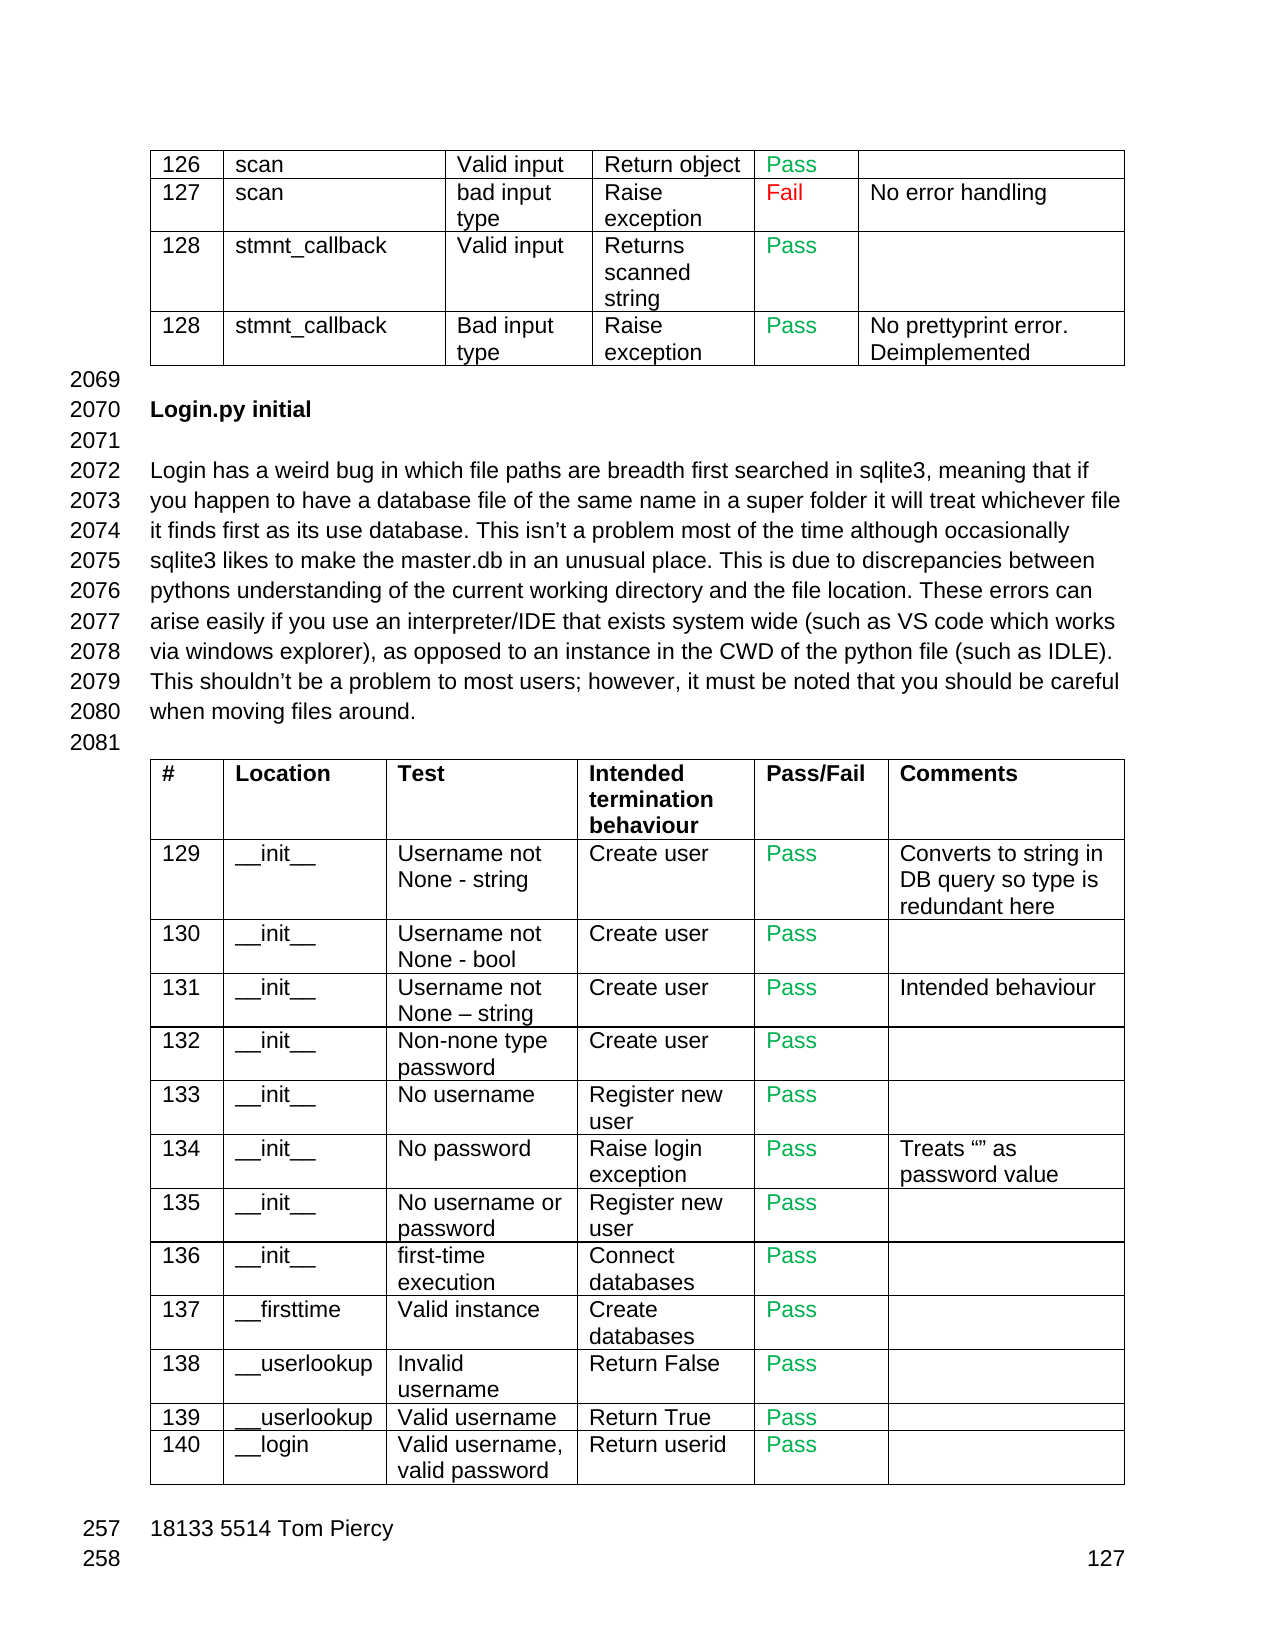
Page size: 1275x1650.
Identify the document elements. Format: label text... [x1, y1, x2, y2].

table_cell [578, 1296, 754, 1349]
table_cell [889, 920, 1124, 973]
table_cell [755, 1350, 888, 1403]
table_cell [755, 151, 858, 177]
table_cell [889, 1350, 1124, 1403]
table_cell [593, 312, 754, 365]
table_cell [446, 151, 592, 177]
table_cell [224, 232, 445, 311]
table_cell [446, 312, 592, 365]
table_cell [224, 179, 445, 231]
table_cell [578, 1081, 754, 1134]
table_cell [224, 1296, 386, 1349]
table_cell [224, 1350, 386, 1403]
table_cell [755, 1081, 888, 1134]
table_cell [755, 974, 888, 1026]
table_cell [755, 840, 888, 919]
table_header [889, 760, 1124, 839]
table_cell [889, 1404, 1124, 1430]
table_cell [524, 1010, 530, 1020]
text Login.py initial [150, 396, 1125, 423]
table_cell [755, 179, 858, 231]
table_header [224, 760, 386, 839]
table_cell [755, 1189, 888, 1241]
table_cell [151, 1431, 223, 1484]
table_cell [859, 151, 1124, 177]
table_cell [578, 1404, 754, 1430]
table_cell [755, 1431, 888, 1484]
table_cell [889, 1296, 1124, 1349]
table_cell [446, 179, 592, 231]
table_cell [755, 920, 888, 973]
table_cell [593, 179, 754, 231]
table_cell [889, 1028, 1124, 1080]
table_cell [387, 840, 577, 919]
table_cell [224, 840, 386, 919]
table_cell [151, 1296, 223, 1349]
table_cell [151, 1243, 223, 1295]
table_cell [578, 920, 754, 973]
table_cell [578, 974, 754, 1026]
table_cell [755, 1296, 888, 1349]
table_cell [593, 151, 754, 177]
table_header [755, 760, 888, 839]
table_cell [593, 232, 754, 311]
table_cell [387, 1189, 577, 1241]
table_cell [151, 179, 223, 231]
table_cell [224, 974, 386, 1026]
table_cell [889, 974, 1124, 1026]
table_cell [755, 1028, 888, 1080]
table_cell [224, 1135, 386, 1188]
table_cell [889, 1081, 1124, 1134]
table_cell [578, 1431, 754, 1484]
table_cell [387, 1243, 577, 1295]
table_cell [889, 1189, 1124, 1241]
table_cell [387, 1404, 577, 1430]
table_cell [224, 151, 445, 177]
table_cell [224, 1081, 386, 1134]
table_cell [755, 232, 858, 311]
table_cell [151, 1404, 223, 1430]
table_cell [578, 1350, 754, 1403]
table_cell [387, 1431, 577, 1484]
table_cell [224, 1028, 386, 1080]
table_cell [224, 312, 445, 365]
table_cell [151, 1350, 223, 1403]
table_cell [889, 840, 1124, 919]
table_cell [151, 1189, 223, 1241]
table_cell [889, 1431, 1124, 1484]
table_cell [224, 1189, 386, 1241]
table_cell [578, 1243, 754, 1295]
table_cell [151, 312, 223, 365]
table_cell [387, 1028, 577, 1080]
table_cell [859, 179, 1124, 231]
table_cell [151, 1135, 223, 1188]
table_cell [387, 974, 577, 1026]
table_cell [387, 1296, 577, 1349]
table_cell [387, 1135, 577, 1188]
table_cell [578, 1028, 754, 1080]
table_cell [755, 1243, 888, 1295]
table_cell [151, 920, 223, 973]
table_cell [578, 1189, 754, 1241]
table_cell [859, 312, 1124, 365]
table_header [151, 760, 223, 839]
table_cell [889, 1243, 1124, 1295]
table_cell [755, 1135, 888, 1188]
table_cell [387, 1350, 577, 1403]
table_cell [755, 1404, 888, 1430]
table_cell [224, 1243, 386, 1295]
text Login has a weird bug in which file paths are breadth first searched in sqlite3, meaning that if you happen to have a database file of the same name in a super folder it will treat whichever file it finds first as its use database. This isn’t a problem most of the time although occasionally sqlite3 likes to make the master.db in an unusual place. This is due to discrepancies between pythons understanding of the current working directory and the file location. These errors can arise easily if you use an interpreter/IDE that exists system wide (such as VS code which works via windows explorer), as opposed to an instance in the CWD of the python file (such as IDLE). This shouldn’t be a problem to most users; however, it must be noted that you should be careful when moving files around. [150, 457, 1125, 725]
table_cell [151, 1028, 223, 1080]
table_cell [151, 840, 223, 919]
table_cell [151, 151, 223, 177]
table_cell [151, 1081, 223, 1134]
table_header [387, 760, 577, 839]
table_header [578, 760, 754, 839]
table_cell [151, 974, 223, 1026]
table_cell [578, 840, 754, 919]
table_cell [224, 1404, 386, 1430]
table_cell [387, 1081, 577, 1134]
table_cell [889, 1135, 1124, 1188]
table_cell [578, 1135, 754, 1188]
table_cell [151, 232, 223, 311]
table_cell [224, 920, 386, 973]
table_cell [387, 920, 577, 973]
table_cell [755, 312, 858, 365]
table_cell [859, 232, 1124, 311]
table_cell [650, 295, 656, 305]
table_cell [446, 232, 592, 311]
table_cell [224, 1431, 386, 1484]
